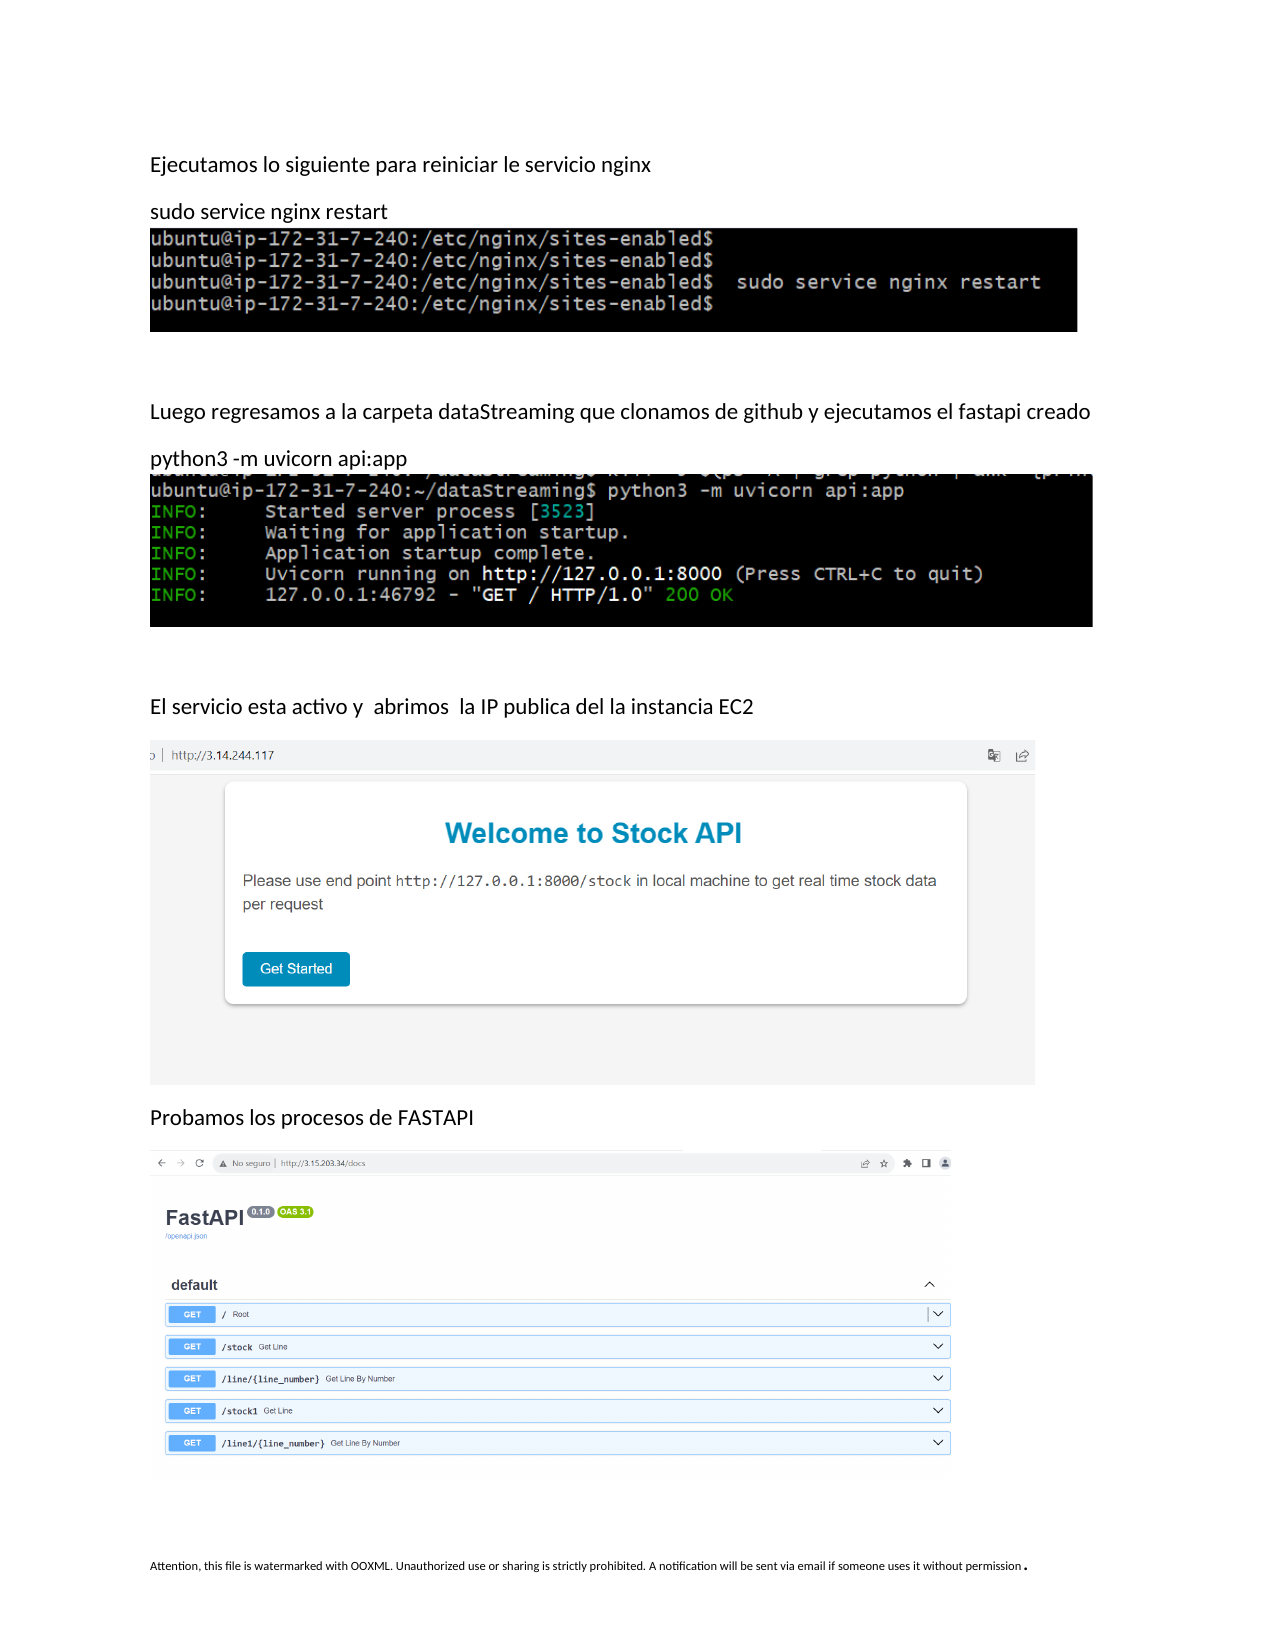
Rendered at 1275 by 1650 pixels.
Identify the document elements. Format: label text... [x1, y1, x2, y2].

picture [150, 739, 1035, 1085]
picture [150, 474, 1093, 627]
text Probamos los procesos de FASTAPI [150, 1103, 1125, 1132]
picture [150, 227, 1078, 332]
text Ejecutamos lo siguiente para reiniciar le servicio nginx [150, 150, 1125, 178]
text El servicio esta activo y abrimos la IP publica del la instancia EC2 [150, 692, 1125, 721]
text Luego regresamos a la carpeta dataStreaming que clonamos de github y ejecutamos el fastapi creado [150, 397, 1125, 425]
picture [150, 1150, 952, 1481]
